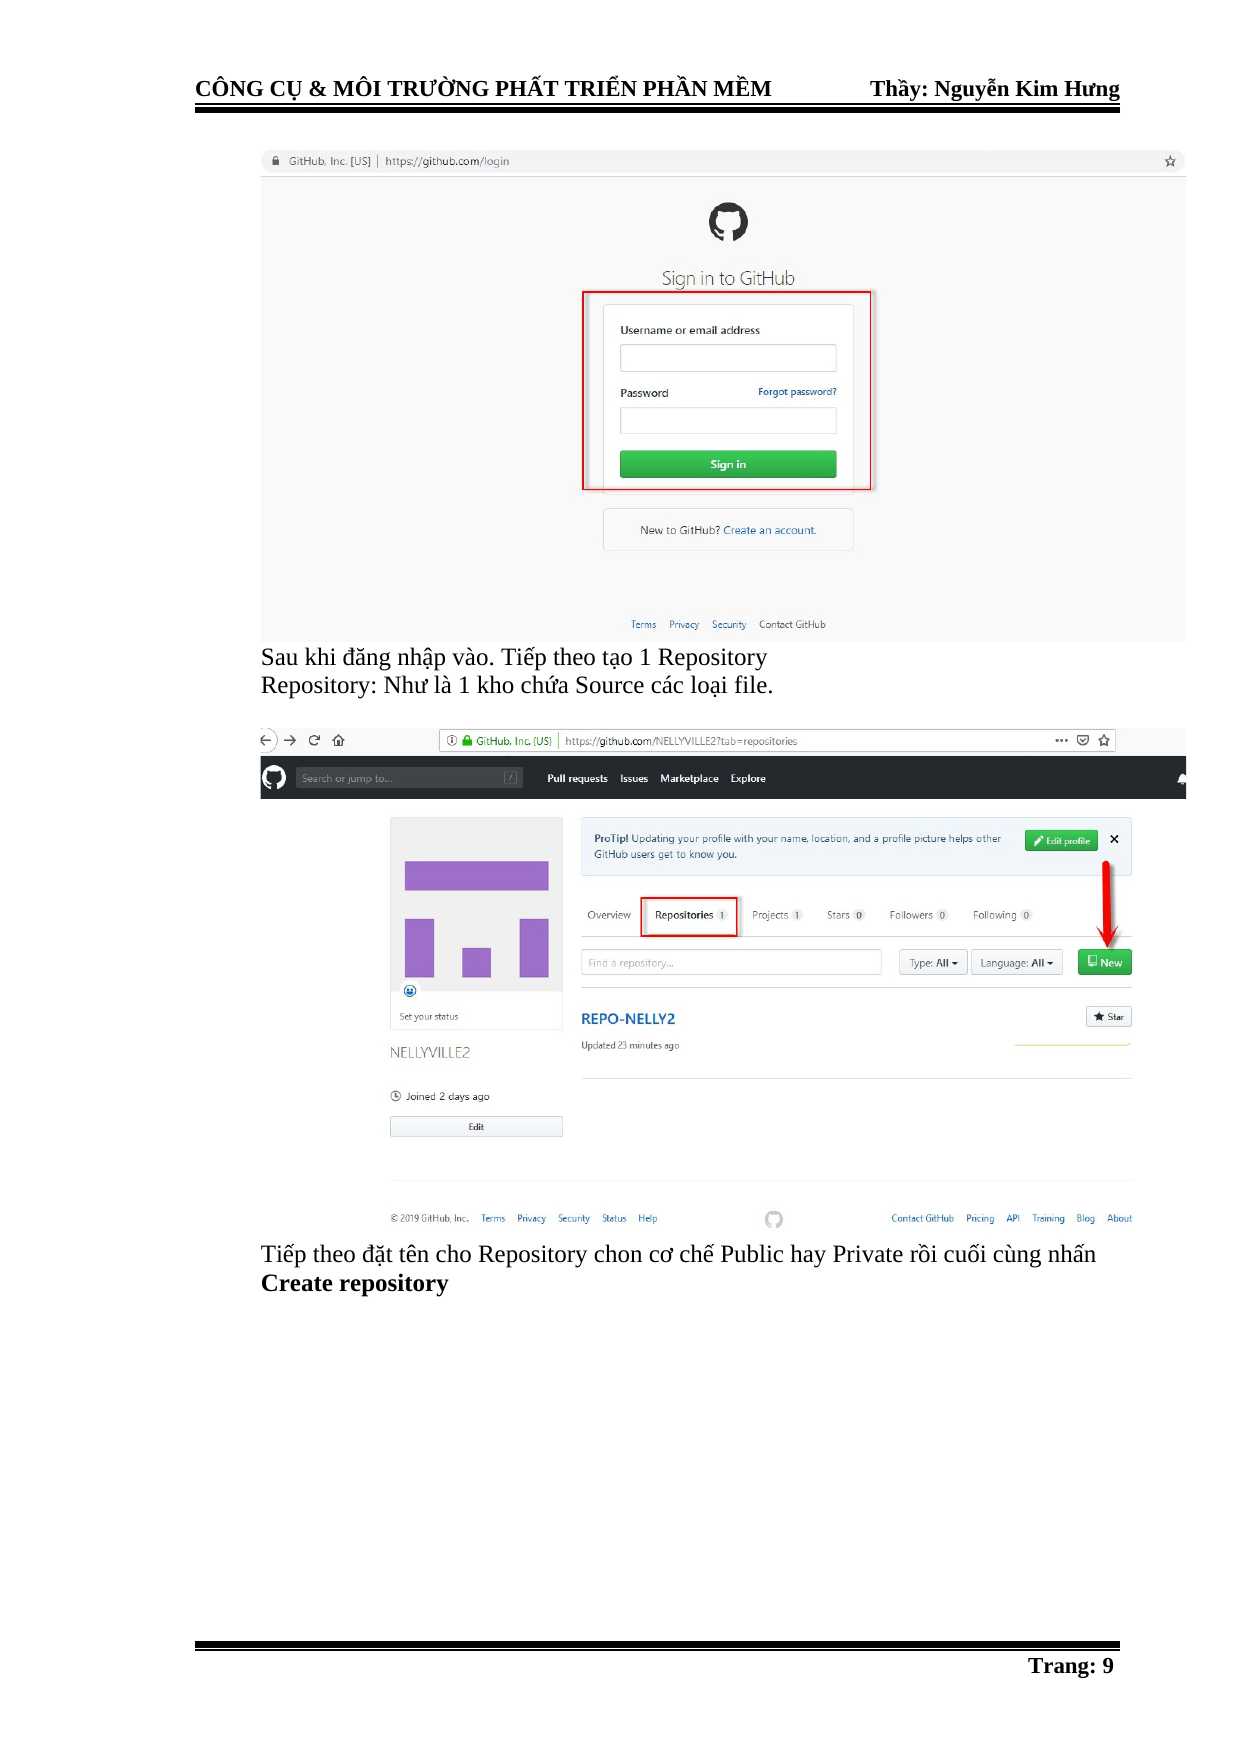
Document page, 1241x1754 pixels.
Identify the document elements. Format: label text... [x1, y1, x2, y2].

picture [260, 728, 1187, 1240]
text Tiếp theo đặt tên cho Repository chon cơ chế Public hay Private rồi cuối cùng nhấn Create repository [261, 1240, 1120, 1297]
picture [260, 147, 1187, 642]
text Sau khi đăng nhập vào. Tiếp theo tạo 1 Repository [261, 642, 1120, 671]
text Repository: Như là 1 kho chứa Source các loại file. [261, 671, 1120, 699]
